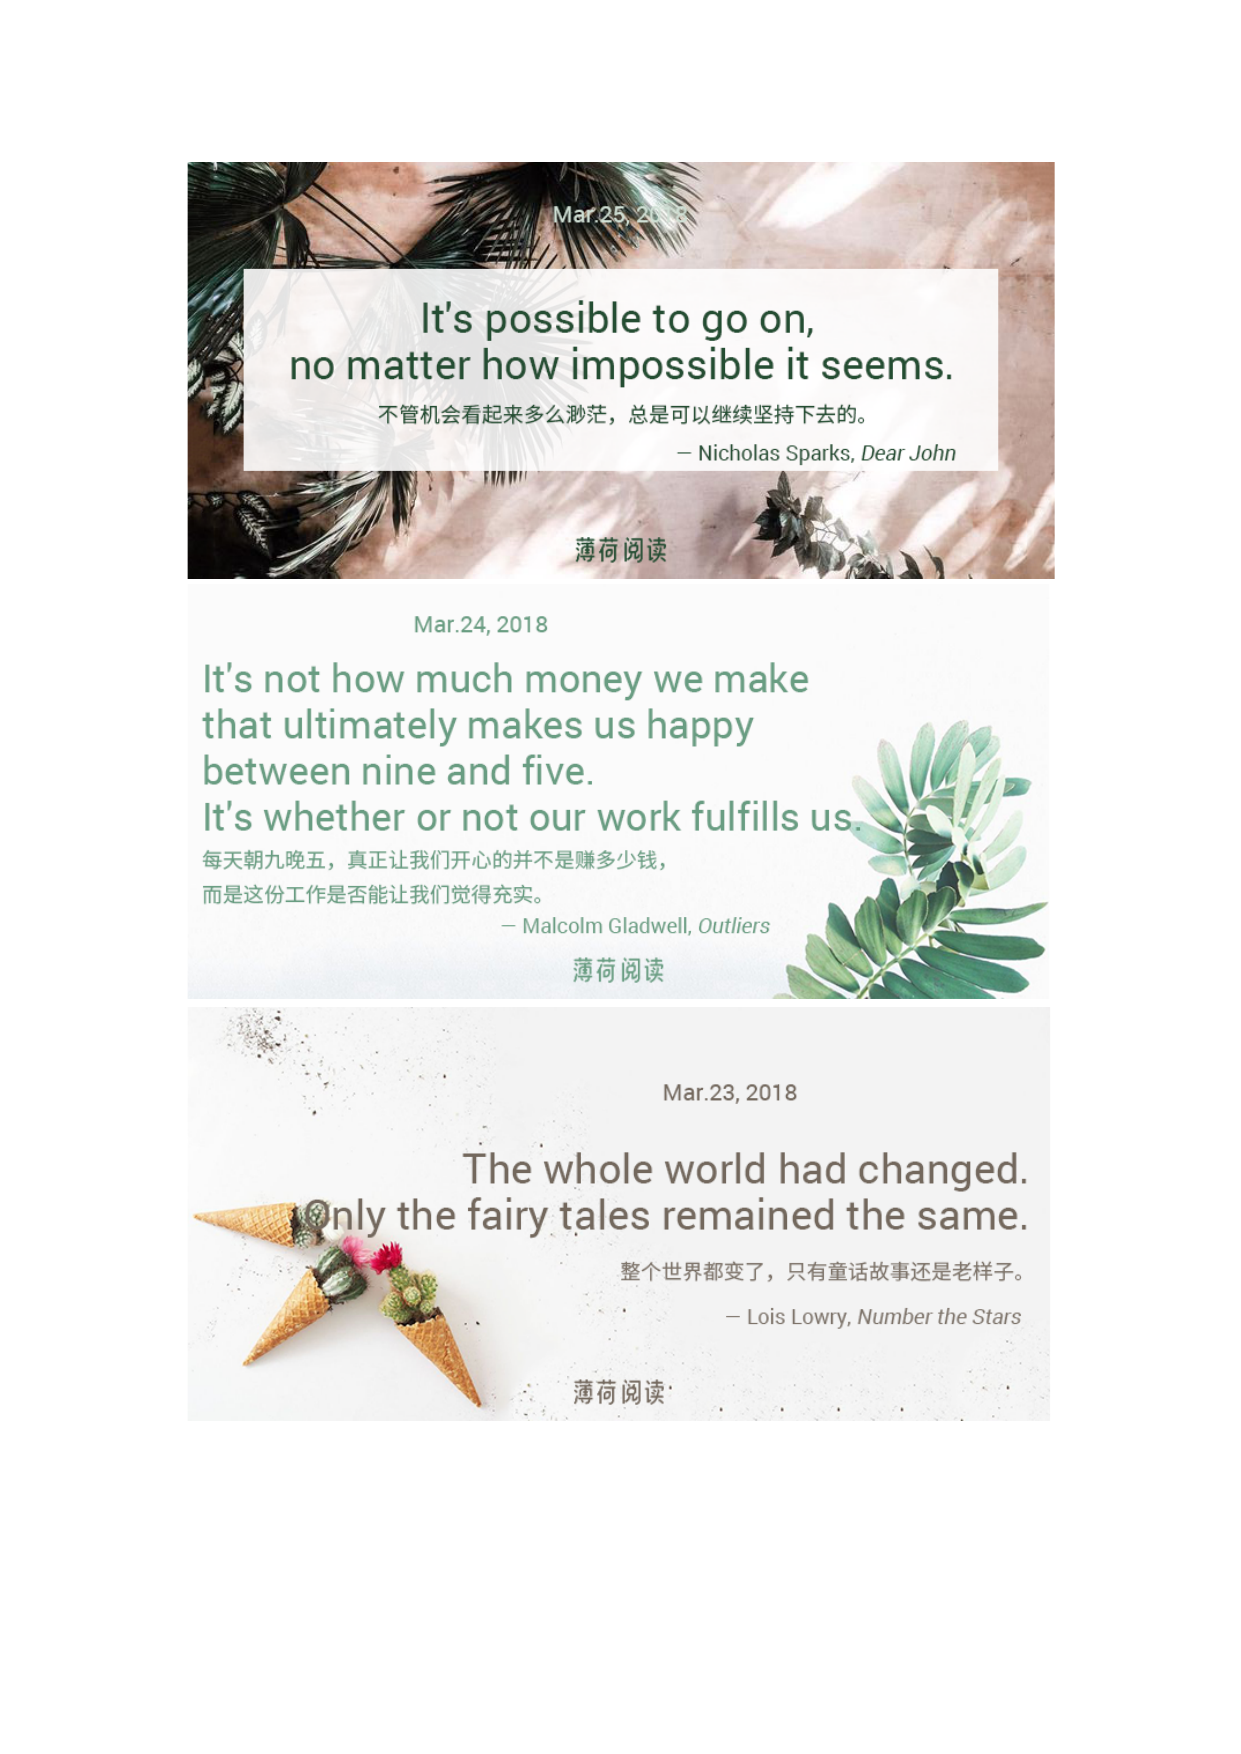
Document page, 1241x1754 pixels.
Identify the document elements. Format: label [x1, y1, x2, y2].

picture [187, 584, 1050, 999]
picture [187, 162, 1055, 579]
picture [187, 1007, 1050, 1421]
